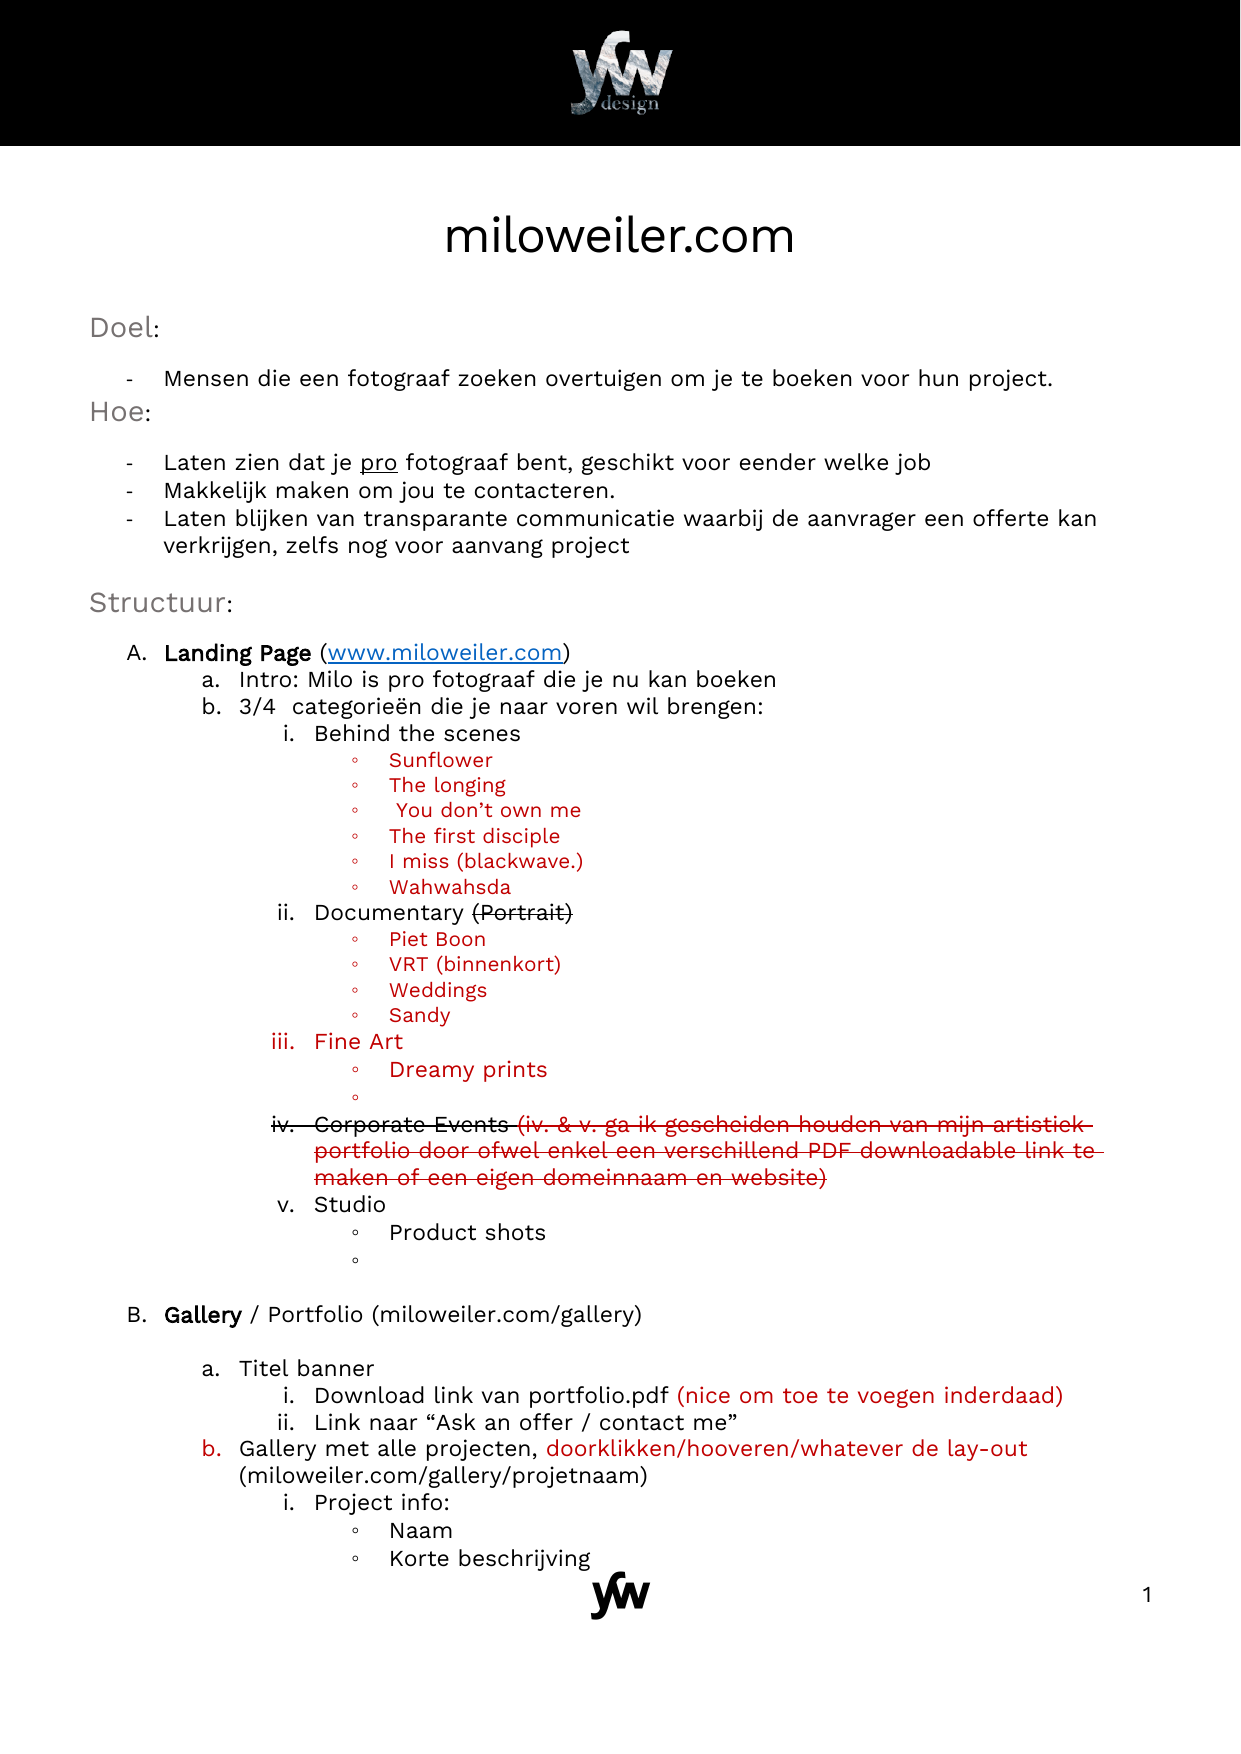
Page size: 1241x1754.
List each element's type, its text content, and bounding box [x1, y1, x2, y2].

picture [569, 1572, 672, 1647]
text Doel: [89, 311, 1152, 345]
list Piet Boon [351, 926, 1152, 952]
text (miloweiler.com/gallery/projetnaam) [239, 1462, 1152, 1489]
list Naam [351, 1516, 1152, 1544]
list Dreamy prints [351, 1055, 1152, 1083]
list Laten zien dat je pro fotograaf bent, geschikt voor eender welke job [126, 448, 1152, 476]
list Landing Page (www.miloweiler.com) [126, 639, 1152, 666]
list VRT (binnenkort) [351, 952, 1152, 977]
list Product shots [351, 1218, 1152, 1246]
list 3/4 categorieën die je naar voren wil brengen: [201, 693, 1152, 720]
list I miss (blackwave.) [351, 848, 1152, 874]
list You don’t own me [351, 798, 1152, 823]
list Gallery / Portfolio (miloweiler.com/gallery) [126, 1301, 1152, 1328]
list Korte beschrijving [351, 1544, 1152, 1572]
list Download link van portfolio.pdf (nice om toe te voegen inderdaad) [295, 1382, 1152, 1409]
list Behind the scenes [295, 720, 1152, 747]
list Mensen die een fotograaf zoeken overtuigen om je te boeken voor hun project. [126, 364, 1152, 392]
list The first disciple [351, 823, 1152, 848]
list Fine Art [295, 1028, 1152, 1055]
title miloweiler.com [89, 206, 1152, 265]
list Documentary (Portrait) [295, 899, 1152, 926]
picture [0, 0, 1241, 146]
list Wahwahsda [351, 874, 1152, 899]
list Intro: Milo is pro fotograaf die je nu kan boeken [201, 666, 1152, 693]
list Project info: [295, 1489, 1152, 1516]
text Hoe: [89, 394, 1152, 428]
list Weddings [351, 977, 1152, 1002]
list Titel banner [201, 1355, 1152, 1382]
list Sandy [351, 1002, 1152, 1028]
list Studio [295, 1191, 1152, 1218]
list Laten blijken van transparante communicatie waarbij de aanvrager een offerte kan verkrijgen, zelfs nog voor aanvang project [126, 504, 1152, 559]
list The longing [351, 772, 1152, 798]
list Makkelijk maken om jou te contacteren. [126, 476, 1152, 504]
list Sunflower [351, 747, 1152, 772]
list Corporate Events (iv. & v. ga ik gescheiden houden van mijn artistiek portfolio door ofwel enkel een verschillend PDF downloadable link te maken of een eigen domeinnaam en website) [295, 1111, 1152, 1191]
list Gallery met alle projecten, doorklikken/hooveren/whatever de lay-out [201, 1436, 1152, 1462]
text Structuur: [89, 586, 1152, 620]
list Link naar “Ask an offer / contact me” [295, 1409, 1152, 1436]
